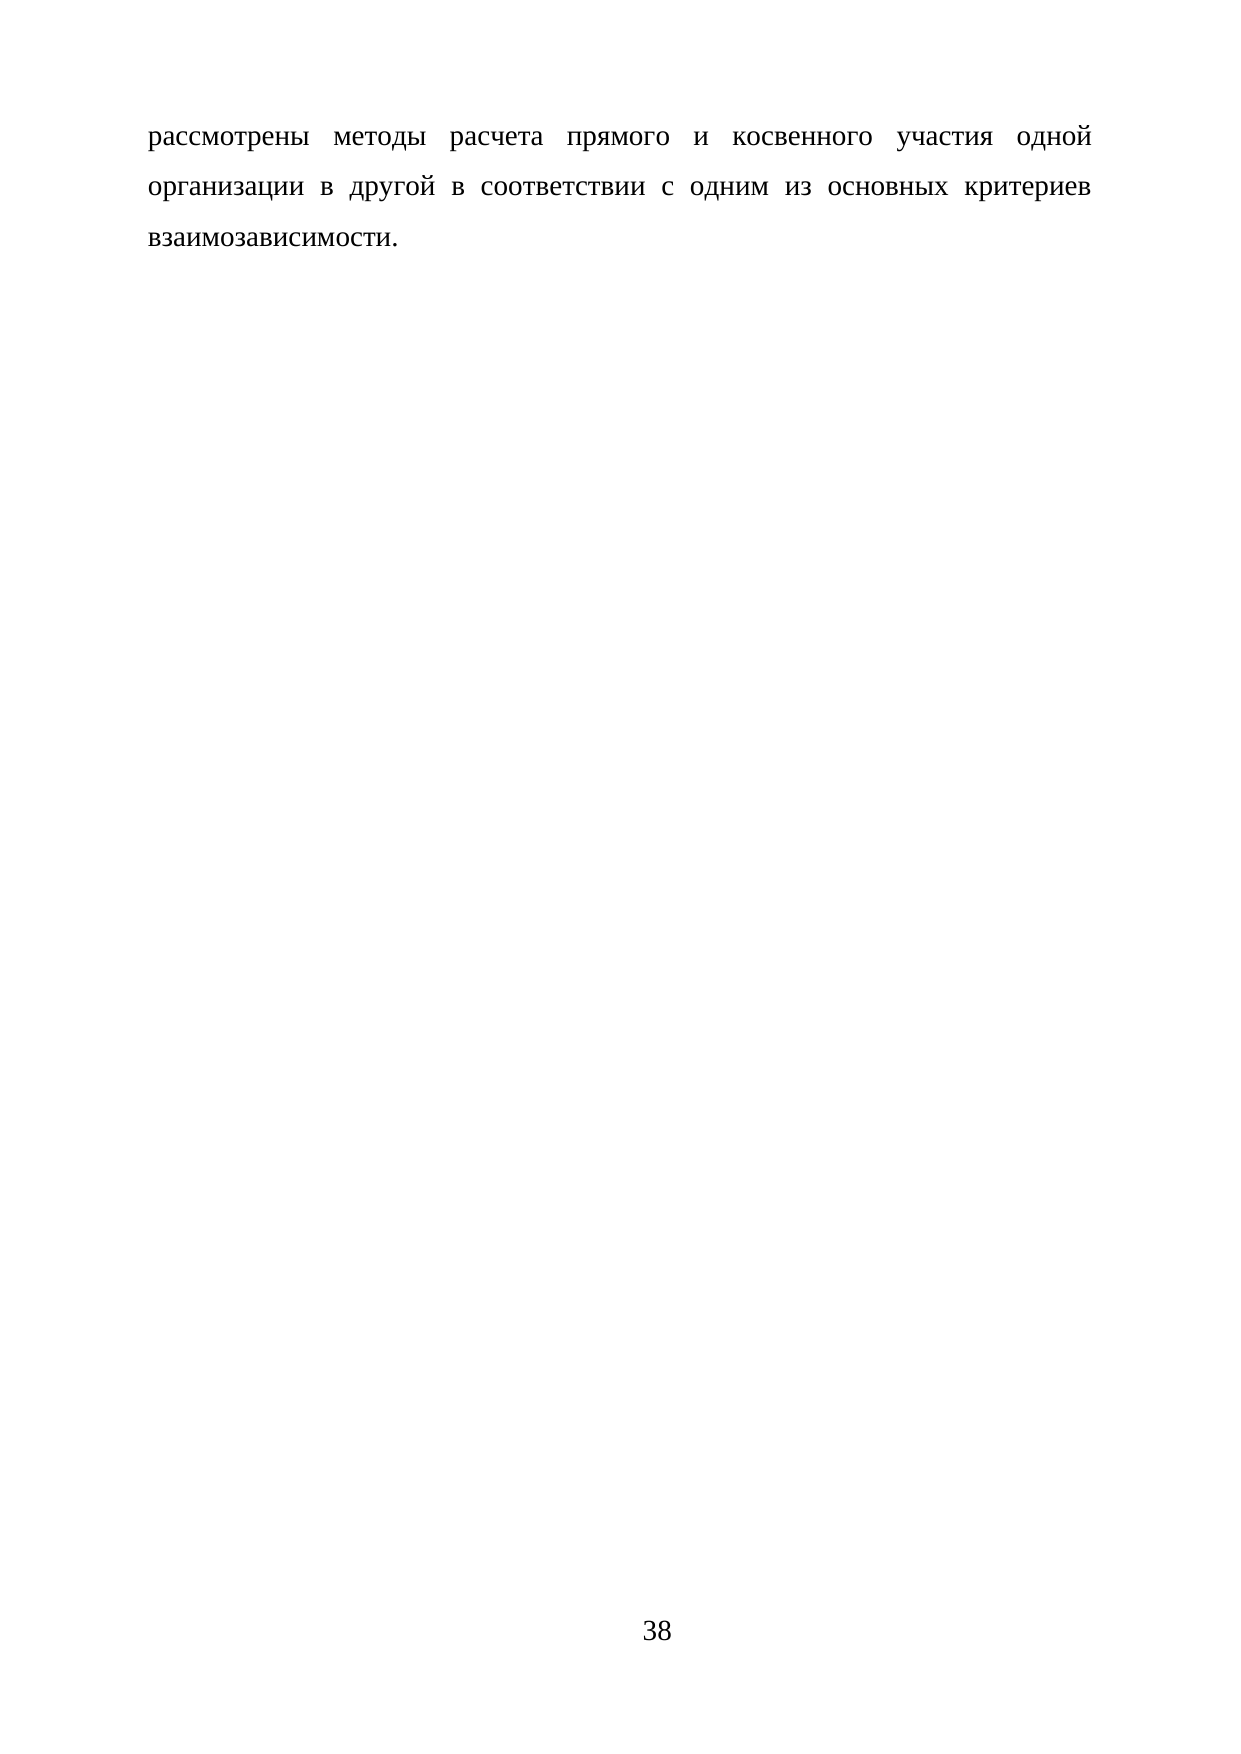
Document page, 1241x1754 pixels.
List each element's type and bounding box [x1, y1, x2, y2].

text [148, 118, 1092, 252]
